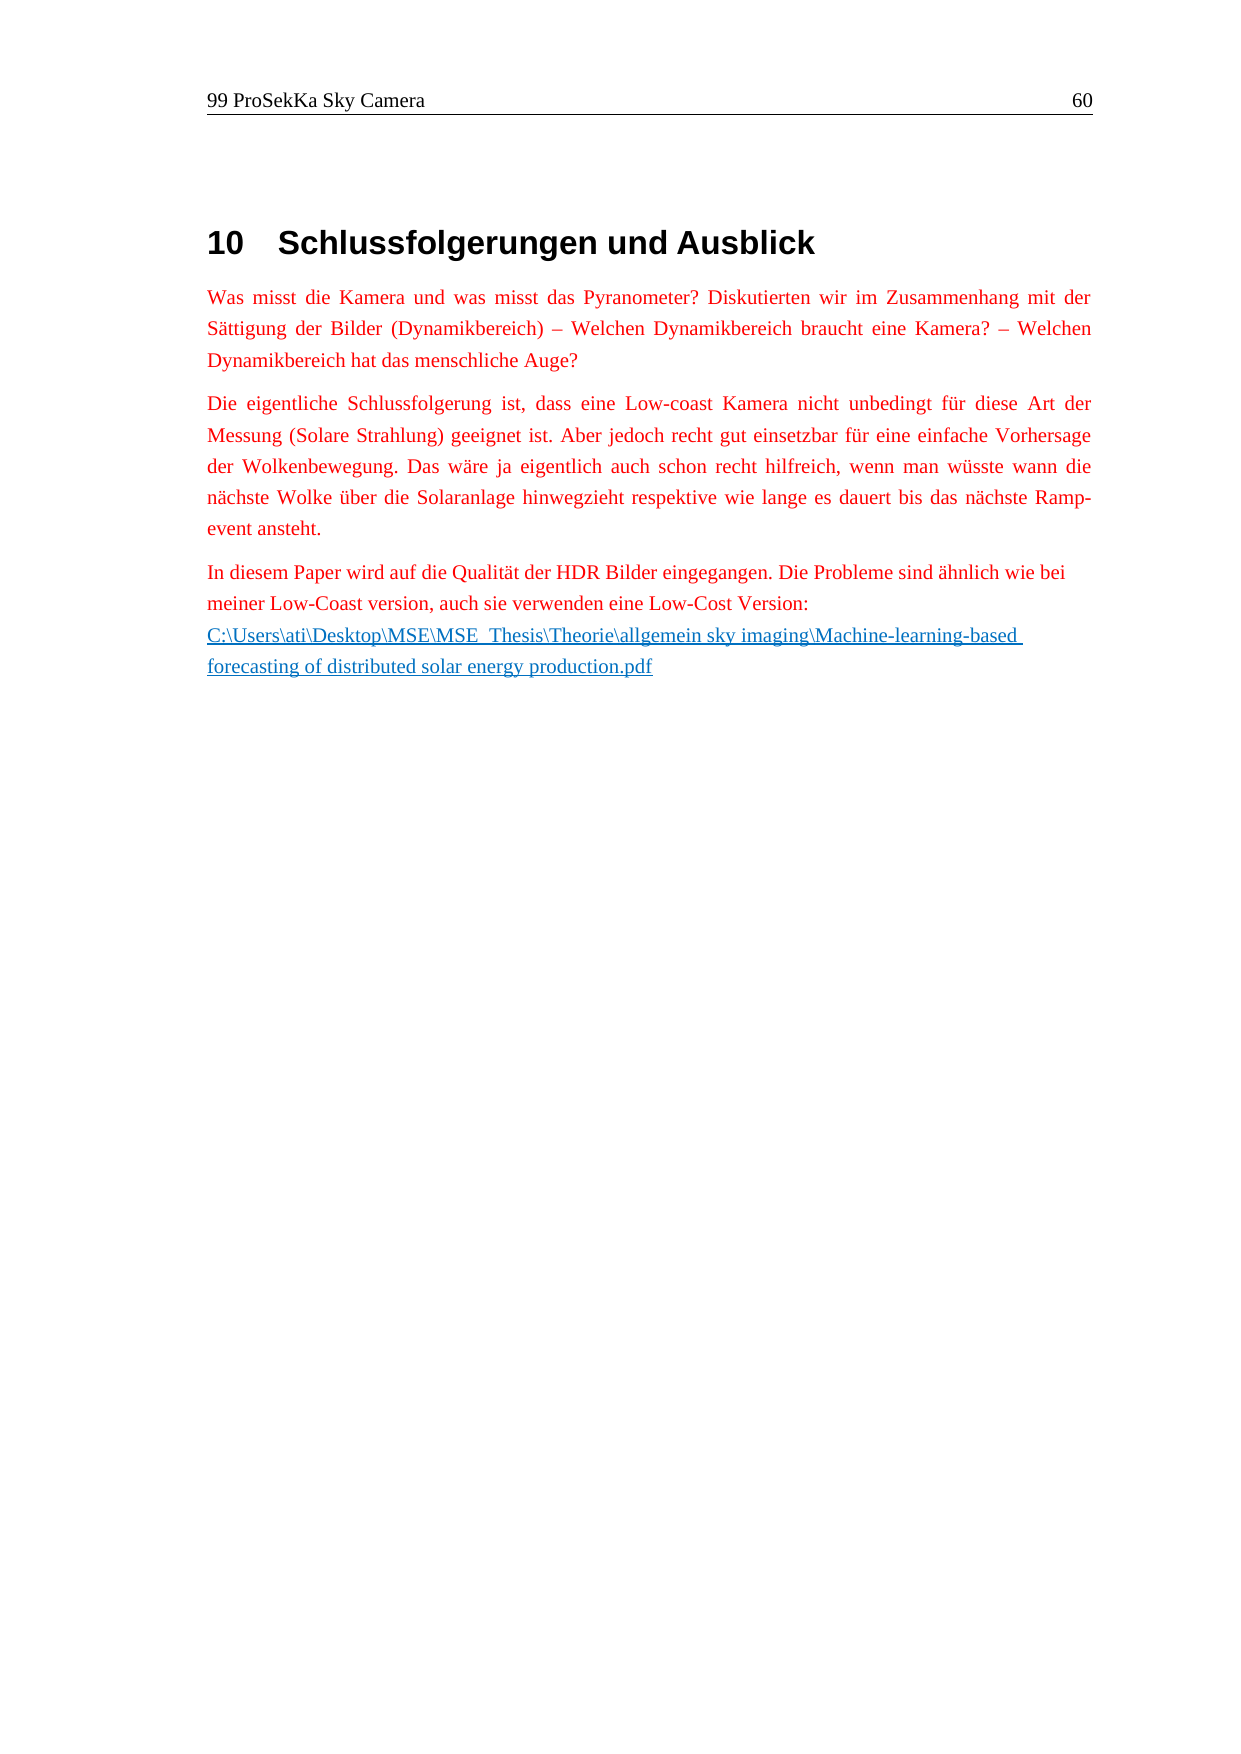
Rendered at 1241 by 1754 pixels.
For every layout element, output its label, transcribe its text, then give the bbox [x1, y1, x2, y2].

text In diesem Paper wird auf die Qualität der HDR Bilder eingegangen. Die Probleme sind ähnlich wie bei meiner Low-Coast version, auch sie verwenden eine Low-Cost Version: C:\Users\ati\Desktop\MSE\MSE_Thesis\Theorie\allgemein sky imaging\Machine-learning-based forecasting of distributed solar energy production.pdf [207, 560, 1093, 678]
text Was misst die Kamera und was misst das Pyranometer? Diskutierten wir im Zusammenhang mit der Sättigung der Bilder (Dynamikbereich) – Welchen Dynamikbereich braucht eine Kamera? – Welchen Dynamikbereich hat das menschliche Auge? [207, 285, 1093, 372]
text Die eigentliche Schlussfolgerung ist, dass eine Low-coast Kamera nicht unbedingt für diese Art der Messung (Solare Strahlung) geeignet ist. Aber jedoch recht gut einsetzbar für eine einfache Vorhersage der Wolkenbewegung. Das wäre ja eigentlich auch schon recht hilfreich, wenn man wüsste wann die nächste Wolke über die Solaranlage hinwegzieht respektive wie lange es dauert bis das nächste Ramp-event ansteht. [207, 391, 1093, 540]
subtitle Schlussfolgerungen und Ausblick [207, 223, 1093, 261]
